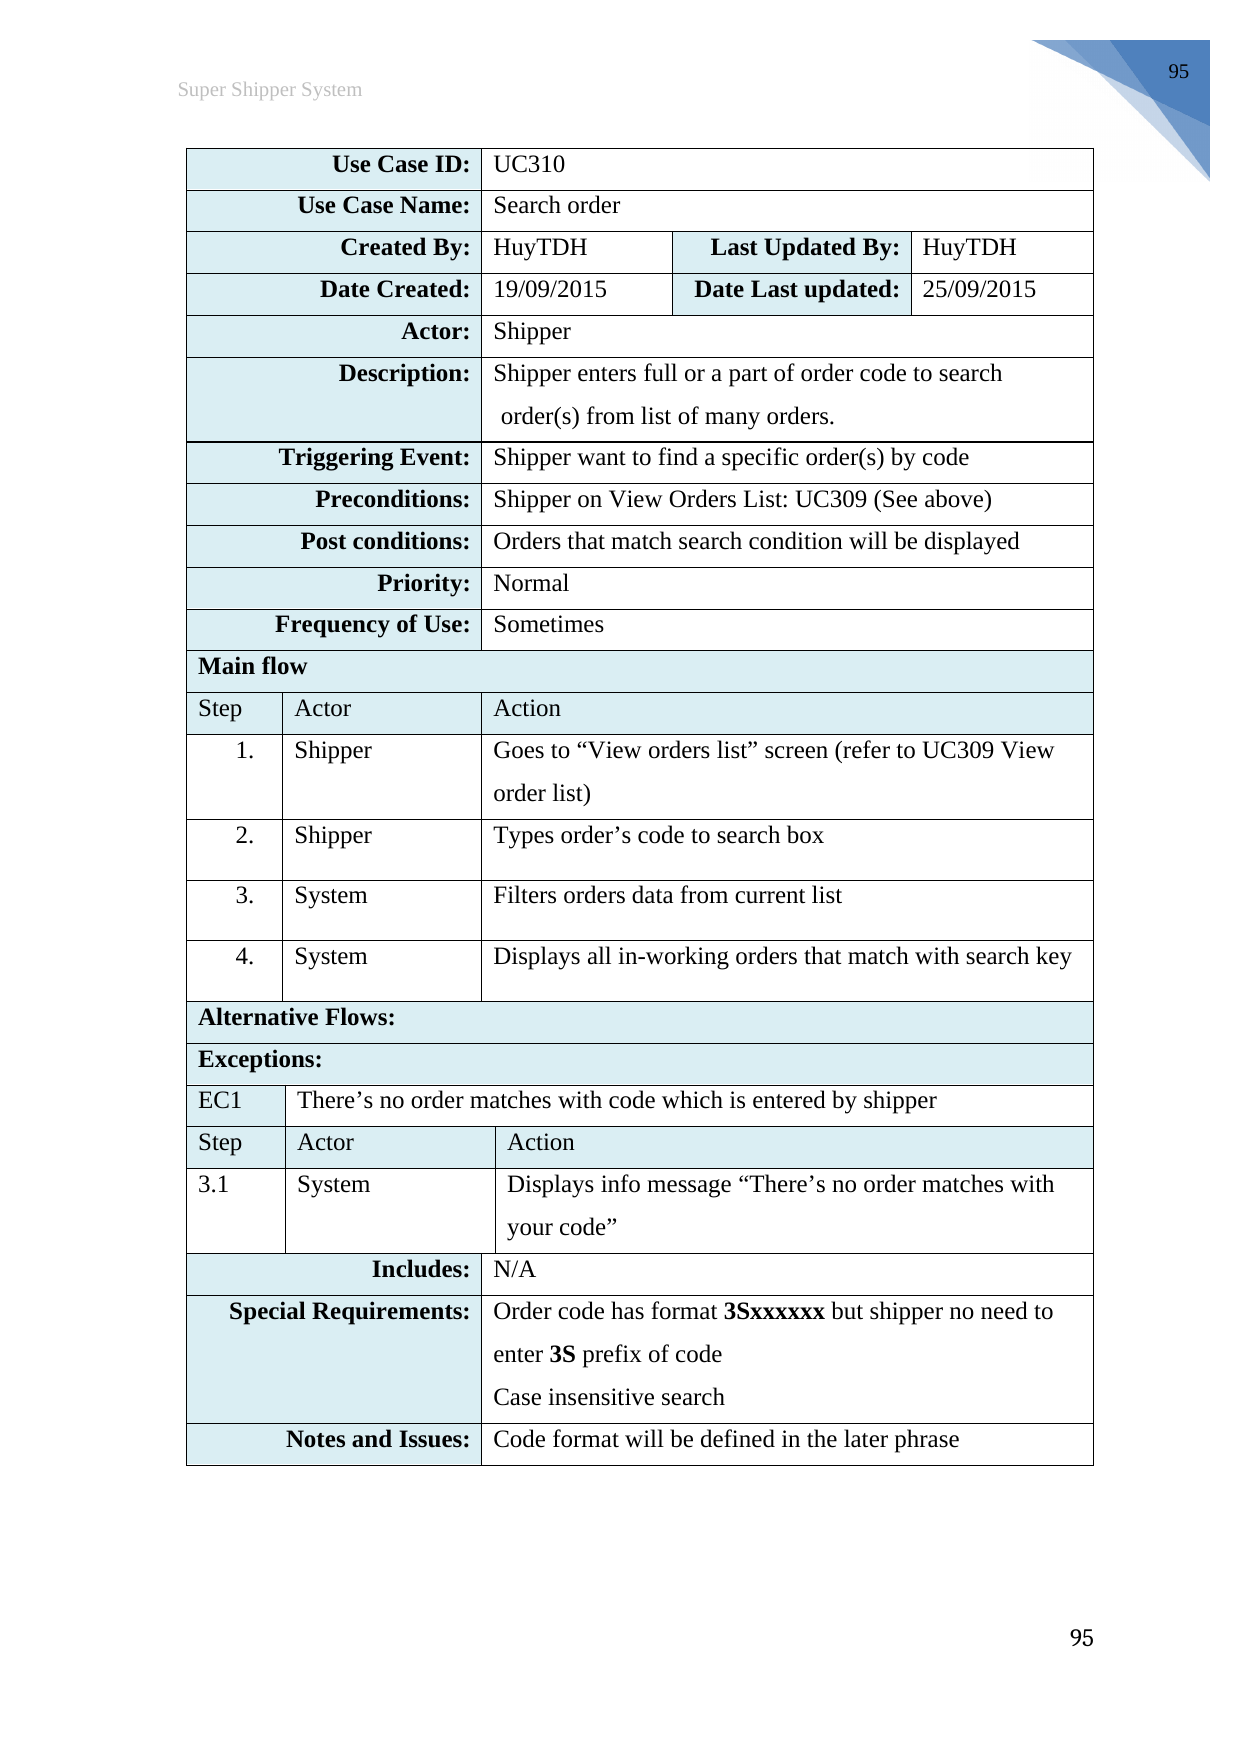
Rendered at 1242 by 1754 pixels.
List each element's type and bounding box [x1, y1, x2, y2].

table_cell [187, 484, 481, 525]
picture [1029, 40, 1210, 182]
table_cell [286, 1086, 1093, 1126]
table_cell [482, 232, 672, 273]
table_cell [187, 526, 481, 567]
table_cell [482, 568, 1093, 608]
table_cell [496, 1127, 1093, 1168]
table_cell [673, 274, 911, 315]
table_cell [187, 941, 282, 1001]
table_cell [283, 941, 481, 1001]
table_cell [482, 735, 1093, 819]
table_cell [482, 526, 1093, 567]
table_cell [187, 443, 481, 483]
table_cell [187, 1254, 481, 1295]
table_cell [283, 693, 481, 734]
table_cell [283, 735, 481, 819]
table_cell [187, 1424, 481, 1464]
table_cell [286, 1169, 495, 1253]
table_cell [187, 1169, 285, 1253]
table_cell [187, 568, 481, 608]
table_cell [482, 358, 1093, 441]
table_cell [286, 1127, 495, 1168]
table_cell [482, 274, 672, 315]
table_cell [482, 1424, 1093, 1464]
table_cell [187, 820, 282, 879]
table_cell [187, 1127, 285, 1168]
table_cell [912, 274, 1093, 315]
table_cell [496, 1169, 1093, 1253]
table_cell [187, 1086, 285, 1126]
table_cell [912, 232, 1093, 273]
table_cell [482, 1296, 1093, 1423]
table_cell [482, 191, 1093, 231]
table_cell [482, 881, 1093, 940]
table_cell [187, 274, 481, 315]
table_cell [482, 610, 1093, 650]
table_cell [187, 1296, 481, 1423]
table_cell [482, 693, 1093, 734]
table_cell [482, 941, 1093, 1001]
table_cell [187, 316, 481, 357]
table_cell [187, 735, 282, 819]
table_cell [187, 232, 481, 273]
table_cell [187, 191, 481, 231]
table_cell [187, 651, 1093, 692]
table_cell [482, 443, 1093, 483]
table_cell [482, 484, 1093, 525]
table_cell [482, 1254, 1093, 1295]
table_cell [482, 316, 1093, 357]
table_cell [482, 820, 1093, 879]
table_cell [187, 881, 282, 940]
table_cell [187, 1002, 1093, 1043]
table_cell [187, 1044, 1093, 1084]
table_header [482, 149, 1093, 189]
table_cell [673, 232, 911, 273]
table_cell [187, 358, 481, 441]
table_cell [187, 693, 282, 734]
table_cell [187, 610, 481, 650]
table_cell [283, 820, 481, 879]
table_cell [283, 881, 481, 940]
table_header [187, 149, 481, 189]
